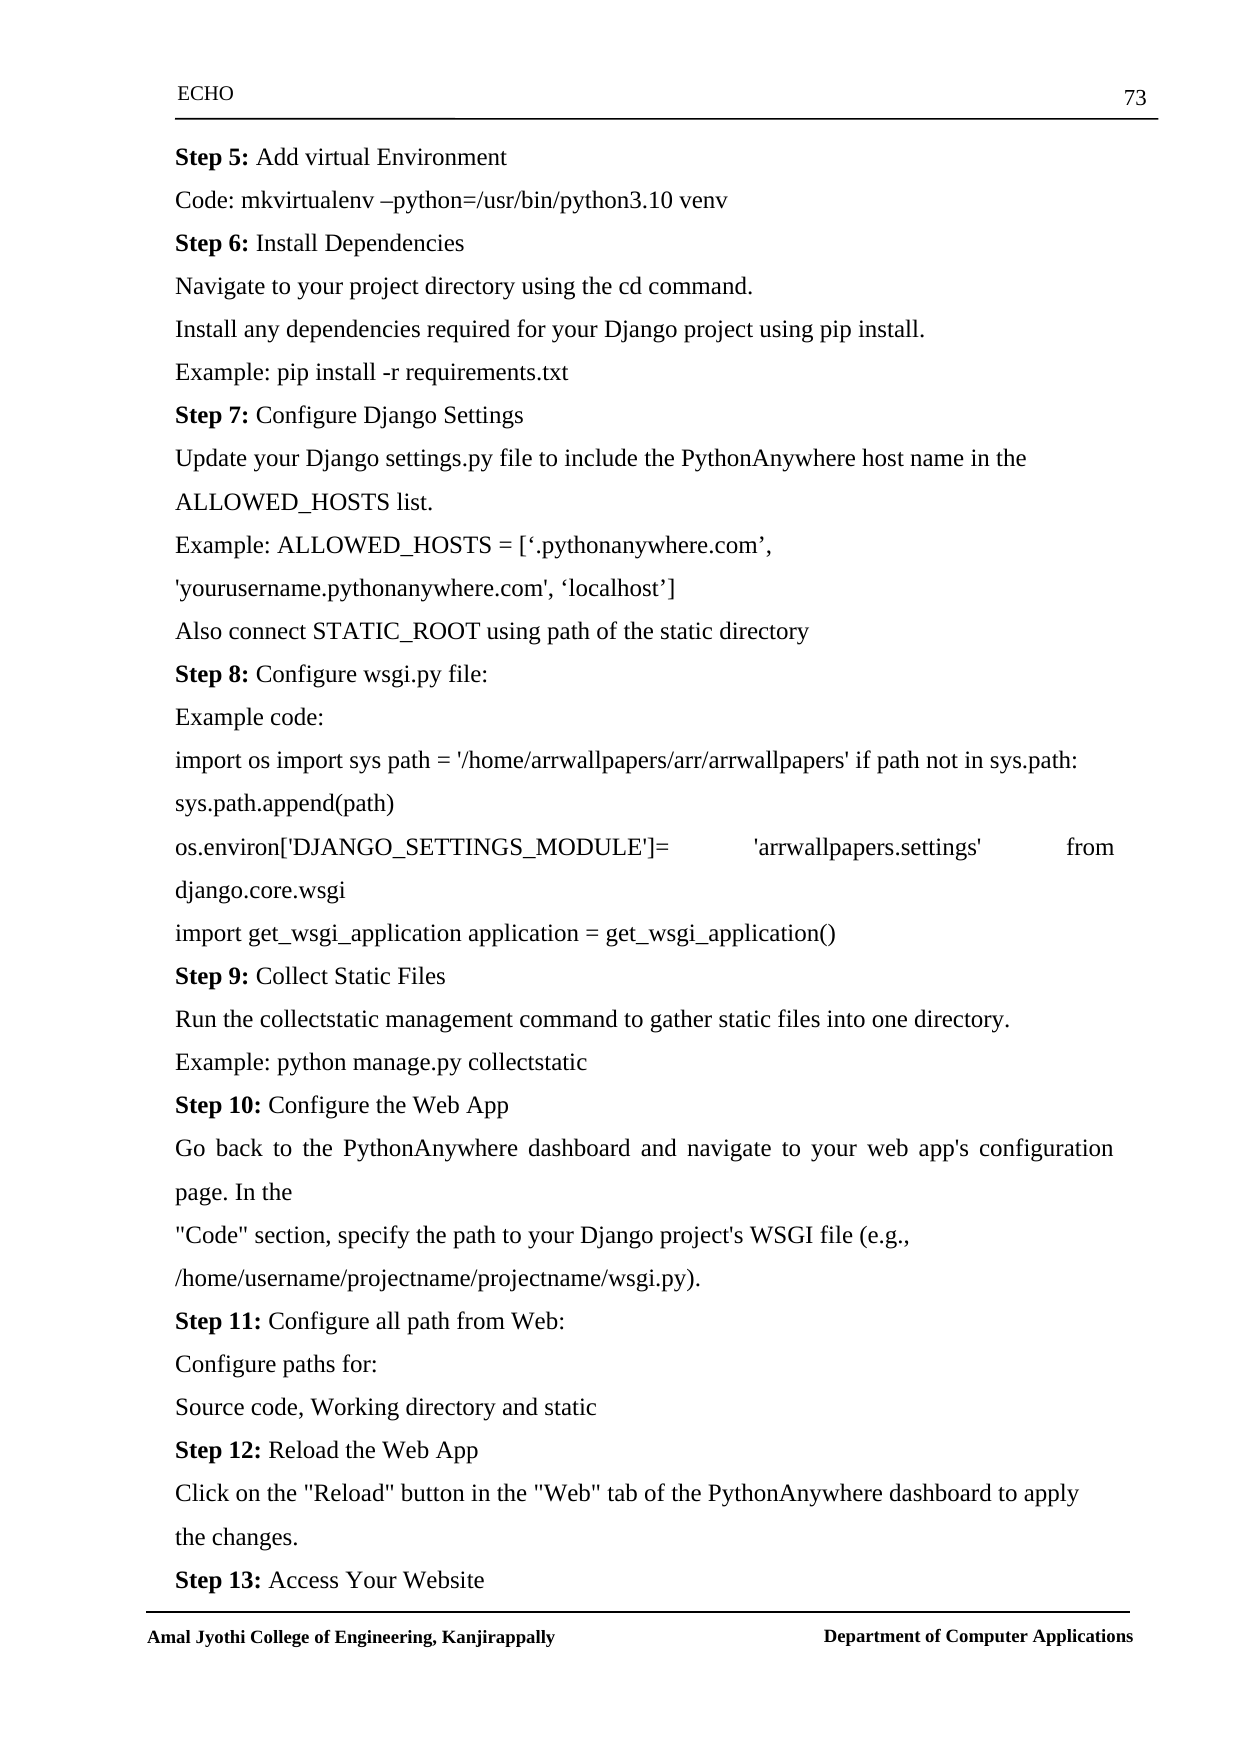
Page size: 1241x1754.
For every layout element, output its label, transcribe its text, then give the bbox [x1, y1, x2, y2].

text Step 12: Reload the Web App [175, 1435, 1115, 1464]
text Step 7: Configure Django Settings [175, 400, 1115, 429]
text ALLOWED_HOSTS list. [175, 487, 1115, 515]
text Example: pip install -r requirements.txt [175, 357, 1115, 386]
text Update your Django settings.py file to include the PythonAnywhere host name in the [175, 443, 1115, 472]
text Also connect STATIC_ROOT using path of the static directory [175, 616, 1115, 645]
text os.environ['DJANGO_SETTINGS_MODULE']= 'arrwallpapers.settings' from django.core.wsgi [175, 832, 1115, 903]
text Step 5: Add virtual Environment [175, 142, 1115, 170]
text /home/username/projectname/projectname/wsgi.py). [175, 1263, 1115, 1292]
text import get_wsgi_application application = get_wsgi_application() [175, 918, 1115, 947]
text Step 9: Collect Static Files [175, 961, 1115, 990]
text Step 8: Configure wsgi.py file: [175, 659, 1115, 688]
text Install any dependencies required for your Django project using pip install. [175, 314, 1115, 343]
text "Code" section, specify the path to your Django project's WSGI file (e.g., [175, 1220, 1115, 1248]
text the changes. [175, 1522, 1115, 1550]
text sys.path.append(path) [175, 788, 1115, 817]
text Step 6: Install Dependencies [175, 228, 1115, 257]
text Configure paths for: [175, 1349, 1115, 1378]
text Example code: [175, 702, 1115, 731]
text Click on the "Reload" button in the "Web" tab of the PythonAnywhere dashboard to apply [175, 1478, 1115, 1507]
text Step 13: Access Your Website [175, 1565, 1115, 1593]
text 'yourusername.pythonanywhere.com', ‘localhost’] [175, 573, 1115, 602]
text Go back to the PythonAnywhere dashboard and navigate to your web app's configuration page. In the [175, 1133, 1115, 1205]
text Step 11: Configure all path from Web: [175, 1306, 1115, 1335]
text Example: python manage.py collectstatic [175, 1047, 1115, 1076]
text Example: ALLOWED_HOSTS = [‘.pythonanywhere.com’, [175, 530, 1115, 558]
text Run the collectstatic management command to gather static files into one directory. [175, 1004, 1115, 1033]
text import os import sys path = '/home/arrwallpapers/arr/arrwallpapers' if path not in sys.path: [175, 745, 1115, 774]
text Step 10: Configure the Web App [175, 1090, 1115, 1119]
text Navigate to your project directory using the cd command. [175, 271, 1115, 300]
text Code: mkvirtualenv –python=/usr/bin/python3.10 venv [175, 185, 1115, 213]
text Source code, Working directory and static [175, 1392, 1115, 1421]
